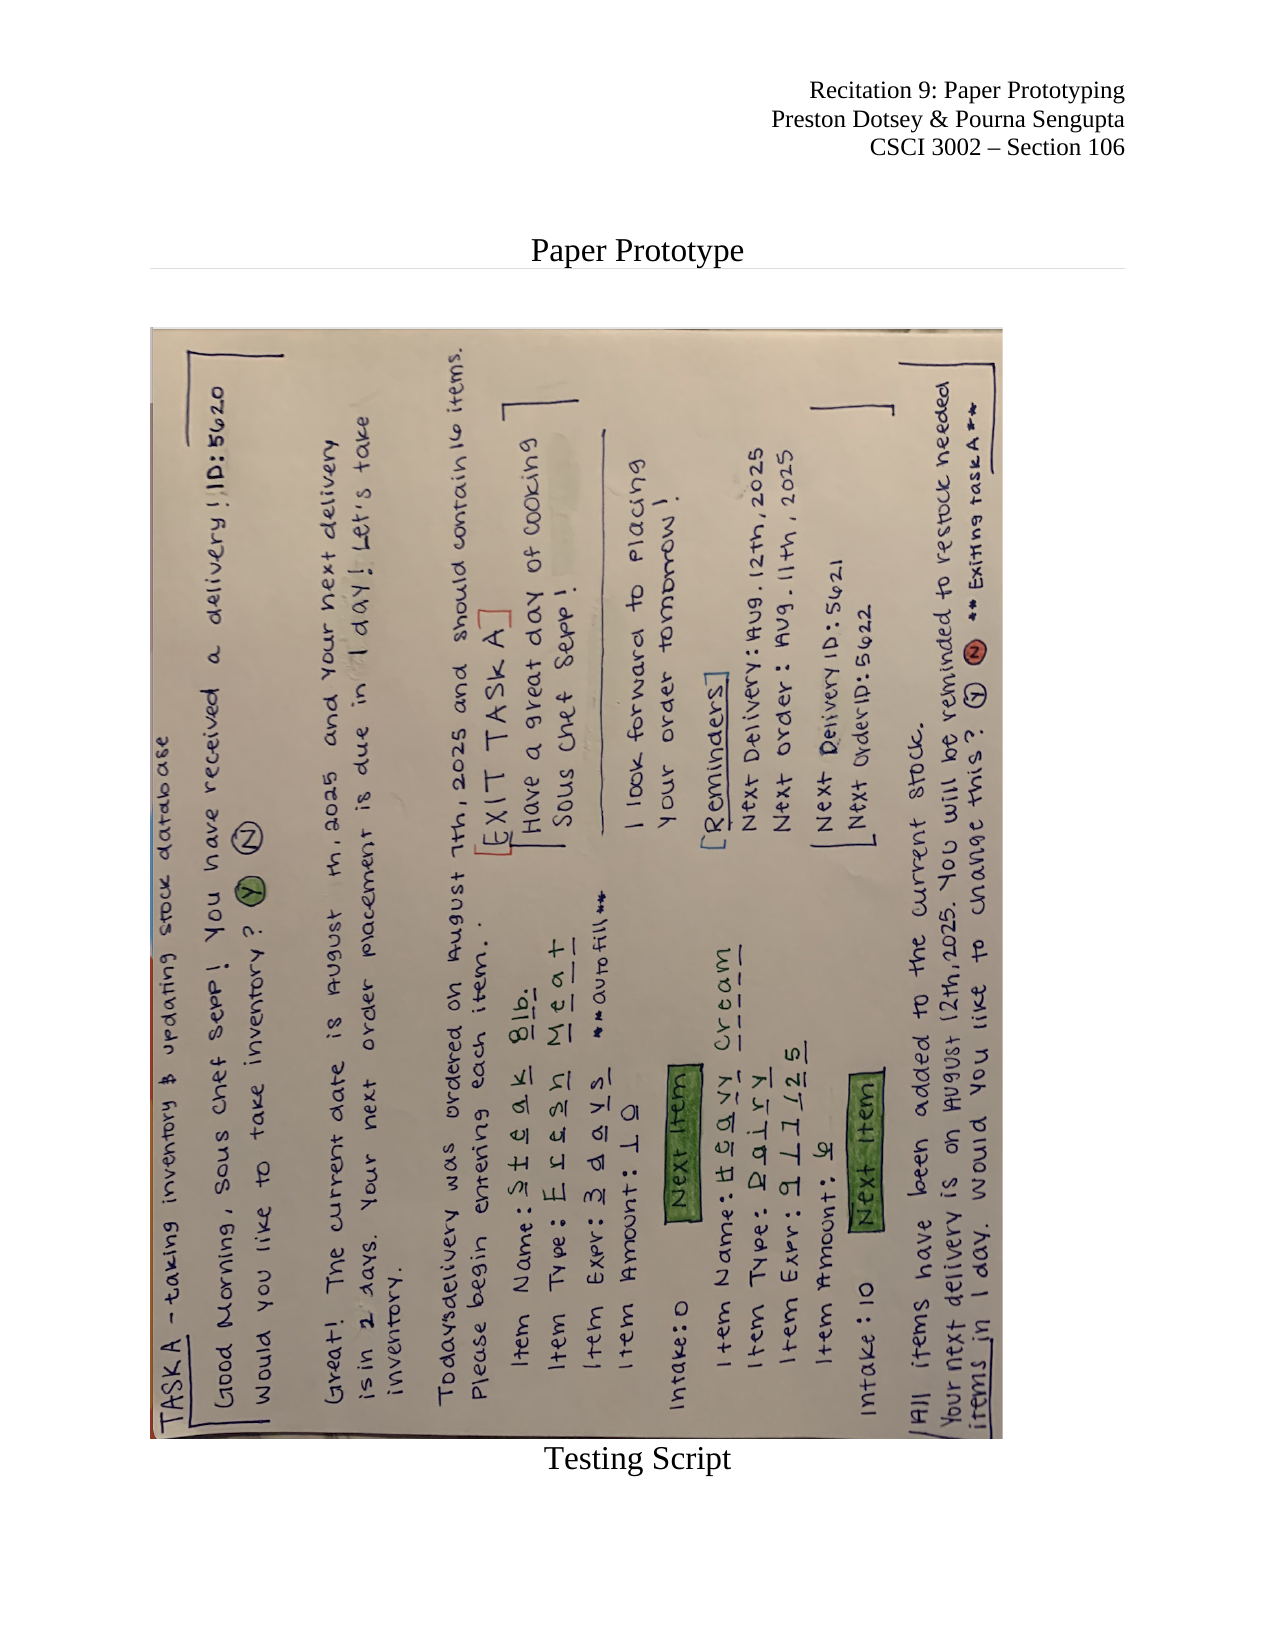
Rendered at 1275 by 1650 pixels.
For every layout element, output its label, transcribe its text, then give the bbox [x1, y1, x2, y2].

picture [150, 327, 1003, 1439]
text Testing Script [150, 1438, 1125, 1477]
text Paper Prototype [150, 230, 1125, 268]
